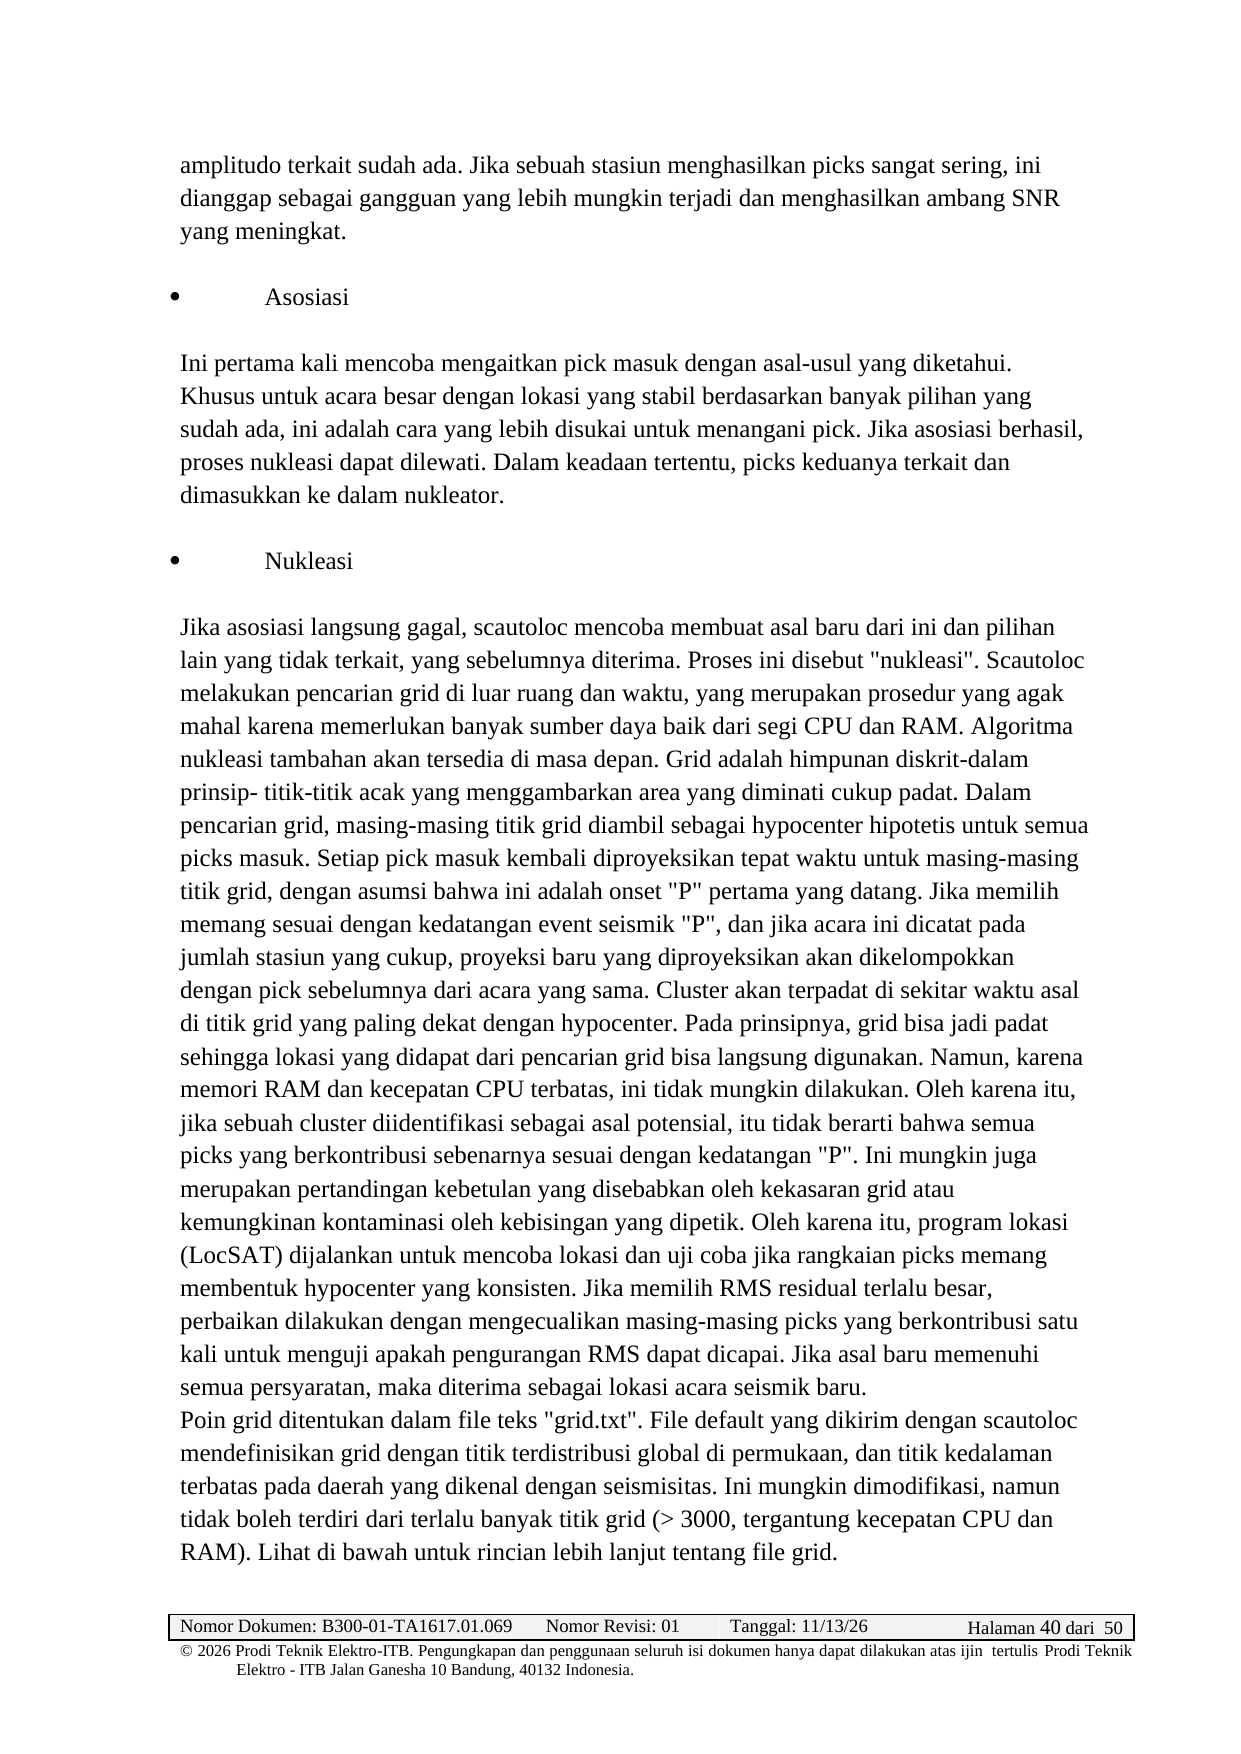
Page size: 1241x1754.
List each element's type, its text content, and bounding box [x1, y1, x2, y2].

list Asosiasi [171, 282, 1090, 311]
list Nukleasi [171, 546, 1090, 575]
text Ini pertama kali mencoba mengaitkan pick masuk dengan asal-usul yang diketahui. Khusus untuk acara besar dengan lokasi yang stabil berdasarkan banyak pilihan yang sudah ada, ini adalah cara yang lebih disukai untuk menangani pick. Jika asosiasi berhasil, proses nukleasi dapat dilewati. Dalam keadaan tertentu, picks keduanya terkait dan dimasukkan ke dalam nukleator. [171, 315, 1090, 509]
text Jika asosiasi langsung gagal, scautoloc mencoba membuat asal baru dari ini dan pilihan lain yang tidak terkait, yang sebelumnya diterima. Proses ini disebut "nukleasi". Scautoloc melakukan pencarian grid di luar ruang dan waktu, yang merupakan prosedur yang agak mahal karena memerlukan banyak sumber daya baik dari segi CPU dan RAM. Algoritma nukleasi tambahan akan tersedia di masa depan. Grid adalah himpunan diskrit-dalam prinsip- titik-titik acak yang menggambarkan area yang diminati cukup padat. Dalam pencarian grid, masing-masing titik grid diambil sebagai hypocenter hipotetis untuk semua picks masuk. Setiap pick masuk kembali diproyeksikan tepat waktu untuk masing-masing titik grid, dengan asumsi bahwa ini adalah onset "P" pertama yang datang. Jika memilih memang sesuai dengan kedatangan event seismik "P", dan jika acara ini dicatat pada jumlah stasiun yang cukup, proyeksi baru yang diproyeksikan akan dikelompokkan dengan pick sebelumnya dari acara yang sama. Cluster akan terpadat di sekitar waktu asal di titik grid yang paling dekat dengan hypocenter. Pada prinsipnya, grid bisa jadi padat sehingga lokasi yang didapat dari pencarian grid bisa langsung digunakan. Namun, karena memori RAM dan kecepatan CPU terbatas, ini tidak mungkin dilakukan. Oleh karena itu, jika sebuah cluster diidentifikasi sebagai asal potensial, itu tidak berarti bahwa semua picks yang berkontribusi sebenarnya sesuai dengan kedatangan "P". Ini mungkin juga merupakan pertandingan kebetulan yang disebabkan oleh kekasaran grid atau kemungkinan kontaminasi oleh kebisingan yang dipetik. Oleh karena itu, program lokasi (LocSAT) dijalankan untuk mencoba lokasi dan uji coba jika rangkaian picks memang membentuk hypocenter yang konsisten. Jika memilih RMS residual terlalu besar, perbaikan dilakukan dengan mengecualikan masing-masing picks yang berkontribusi satu kali untuk menguji apakah pengurangan RMS dapat dicapai. Jika asal baru memenuhi semua persyaratan, maka diterima sebagai lokasi acara seismik baru. Poin grid ditentukan dalam file teks "grid.txt". File default yang dikirim dengan scautoloc mendefinisikan grid dengan titik terdistribusi global di permukaan, dan titik kedalaman terbatas pada daerah yang dikenal dengan seismisitas. Ini mungkin dimodifikasi, namun tidak boleh terdiri dari terlalu banyak titik grid (> 3000, tergantung kecepatan CPU dan RAM). Lihat di bawah untuk rincian lebih lanjut tentang file grid. [171, 579, 1090, 1566]
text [171, 150, 1090, 245]
